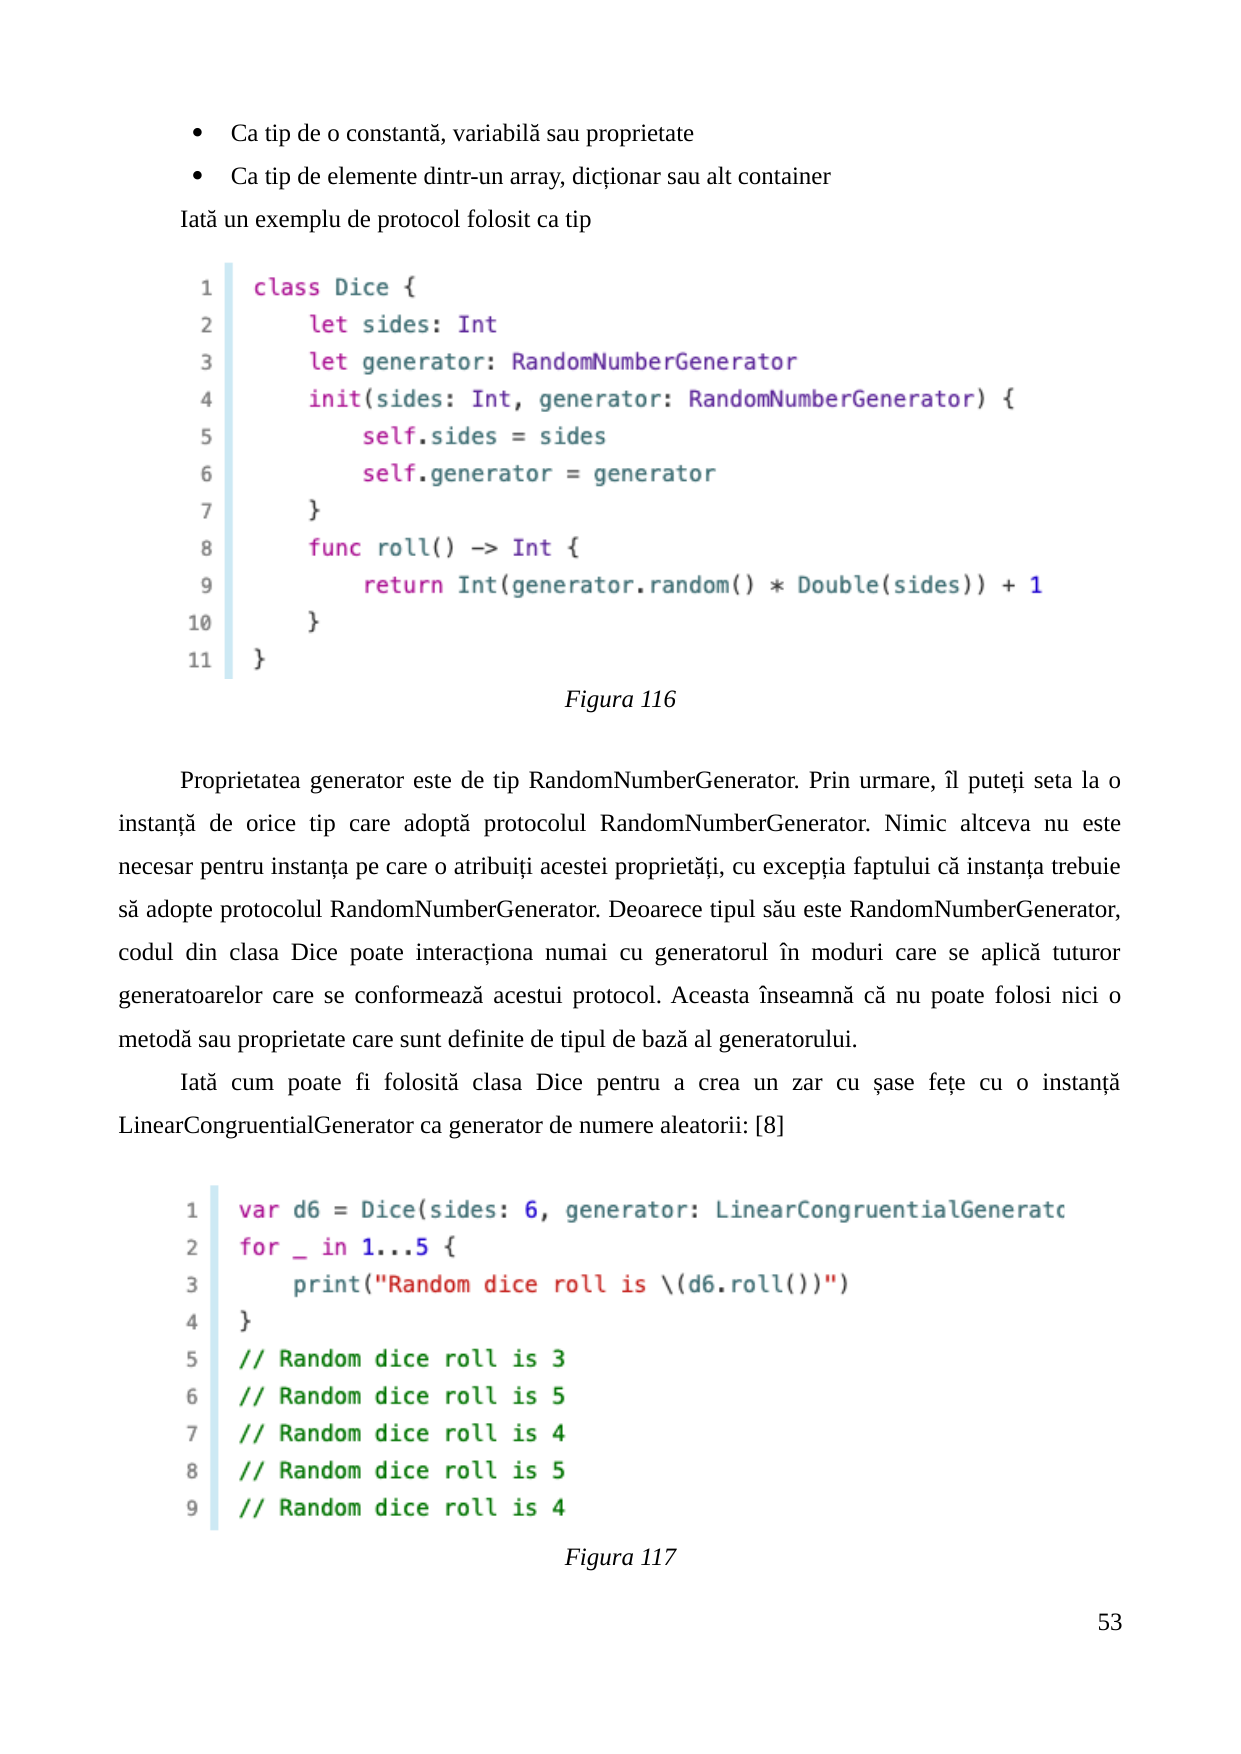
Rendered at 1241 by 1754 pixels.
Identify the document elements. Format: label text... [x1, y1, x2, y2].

text Iată un exemplu de protocol folosit ca tip [118, 204, 1122, 233]
picture [183, 255, 1057, 679]
list Ca tip de o constantă, variabilă sau proprietate [193, 118, 1122, 147]
list Ca tip de elemente dintr-un array, dicționar sau alt container [193, 161, 1122, 190]
text Iată cum poate fi folosită clasa Dice pentru a crea un zar cu șase fețe cu o instanță LinearCongruentialGenerator ca generator de numere aleatorii: [8] [118, 1067, 1122, 1139]
text Proprietatea generator este de tip RandomNumberGenerator. Prin urmare, îl puteți seta la o instanță de orice tip care adoptă protocolul RandomNumberGenerator. Nimic altceva nu este necesar pentru instanța pe care o atribuiți acestei proprietăți, cu excepția faptului că instanța trebuie să adopte protocolul RandomNumberGenerator. Deoarece tipul său este RandomNumberGenerator, codul din clasa Dice poate interacționa numai cu generatorul în moduri care se aplică tuturor generatoarelor care se conformează acestui protocol. Aceasta înseamnă că nu poate folosi nici o metodă sau proprietate care sunt definite de tipul de bază al generatorului. [118, 765, 1122, 1052]
picture [175, 1184, 1065, 1537]
